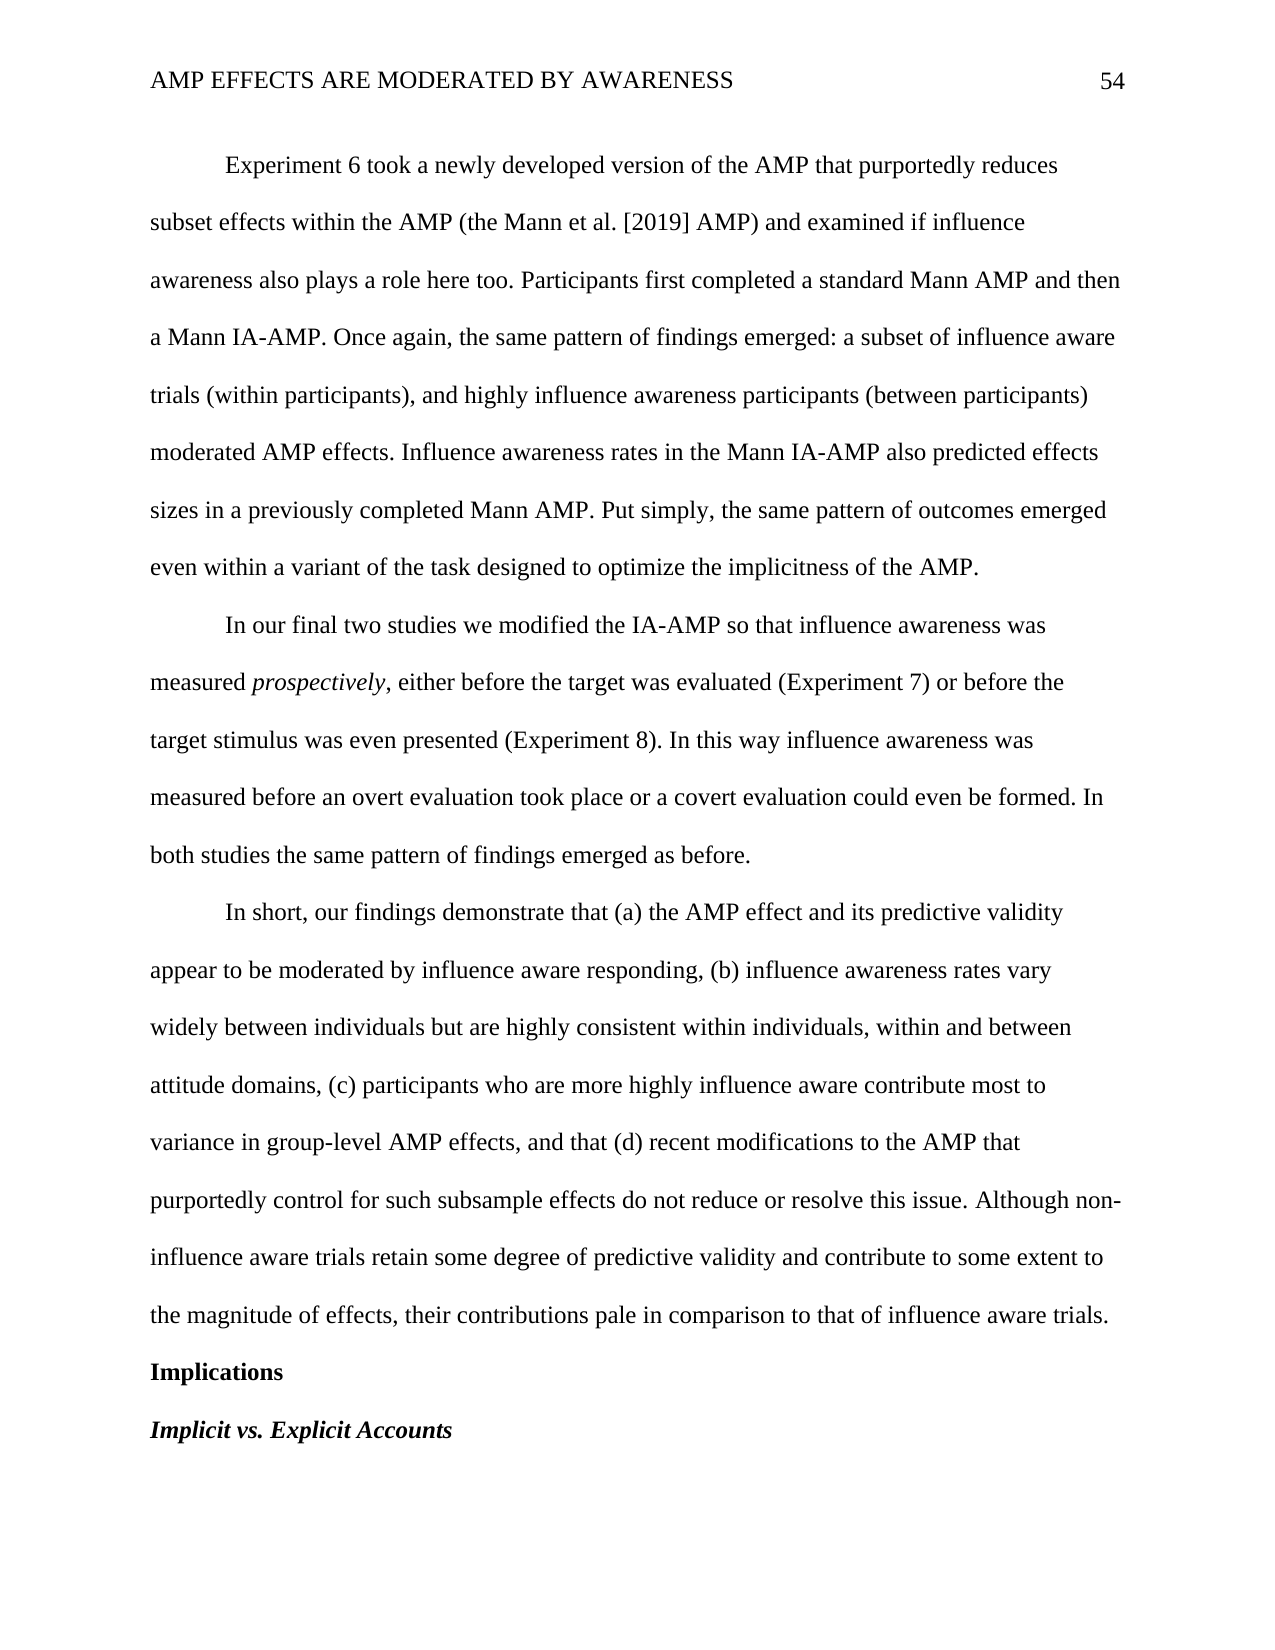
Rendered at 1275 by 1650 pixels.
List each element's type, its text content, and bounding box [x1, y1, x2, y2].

subtitle Implicit vs. Explicit Accounts [150, 1415, 1125, 1444]
text In our final two studies we modified the IA-AMP so that influence awareness was measured prospectively, either before the target was evaluated (Experiment 7) or before the target stimulus was even presented (Experiment 8). In this way influence awareness was measured before an overt evaluation took place or a covert evaluation could even be formed. In both studies the same pattern of findings emerged as before. [150, 610, 1125, 869]
subtitle Implications [150, 1357, 1125, 1386]
text In short, our findings demonstrate that (a) the AMP effect and its predictive validity appear to be moderated by influence aware responding, (b) influence awareness rates vary widely between individuals but are highly consistent within individuals, within and between attitude domains, (c) participants who are more highly influence aware contribute most to variance in group-level AMP effects, and that (d) recent modifications to the AMP that purportedly control for such subsample effects do not reduce or resolve this issue. Although non-influence aware trials retain some degree of predictive validity and contribute to some extent to the magnitude of effects, their contributions pale in comparison to that of influence aware trials. [150, 897, 1125, 1329]
text Experiment 6 took a newly developed version of the AMP that purportedly reduces subset effects within the AMP (the Mann et al. [2019] AMP) and examined if influence awareness also plays a role here too. Participants first completed a standard Mann AMP and then a Mann IA-AMP. Once again, the same pattern of findings emerged: a subset of influence aware trials (within participants), and highly influence awareness participants (between participants) moderated AMP effects. Influence awareness rates in the Mann IA-AMP also predicted effects sizes in a previously completed Mann AMP. Put simply, the same pattern of outcomes emerged even within a variant of the task designed to optimize the implicitness of the AMP. [150, 150, 1125, 581]
